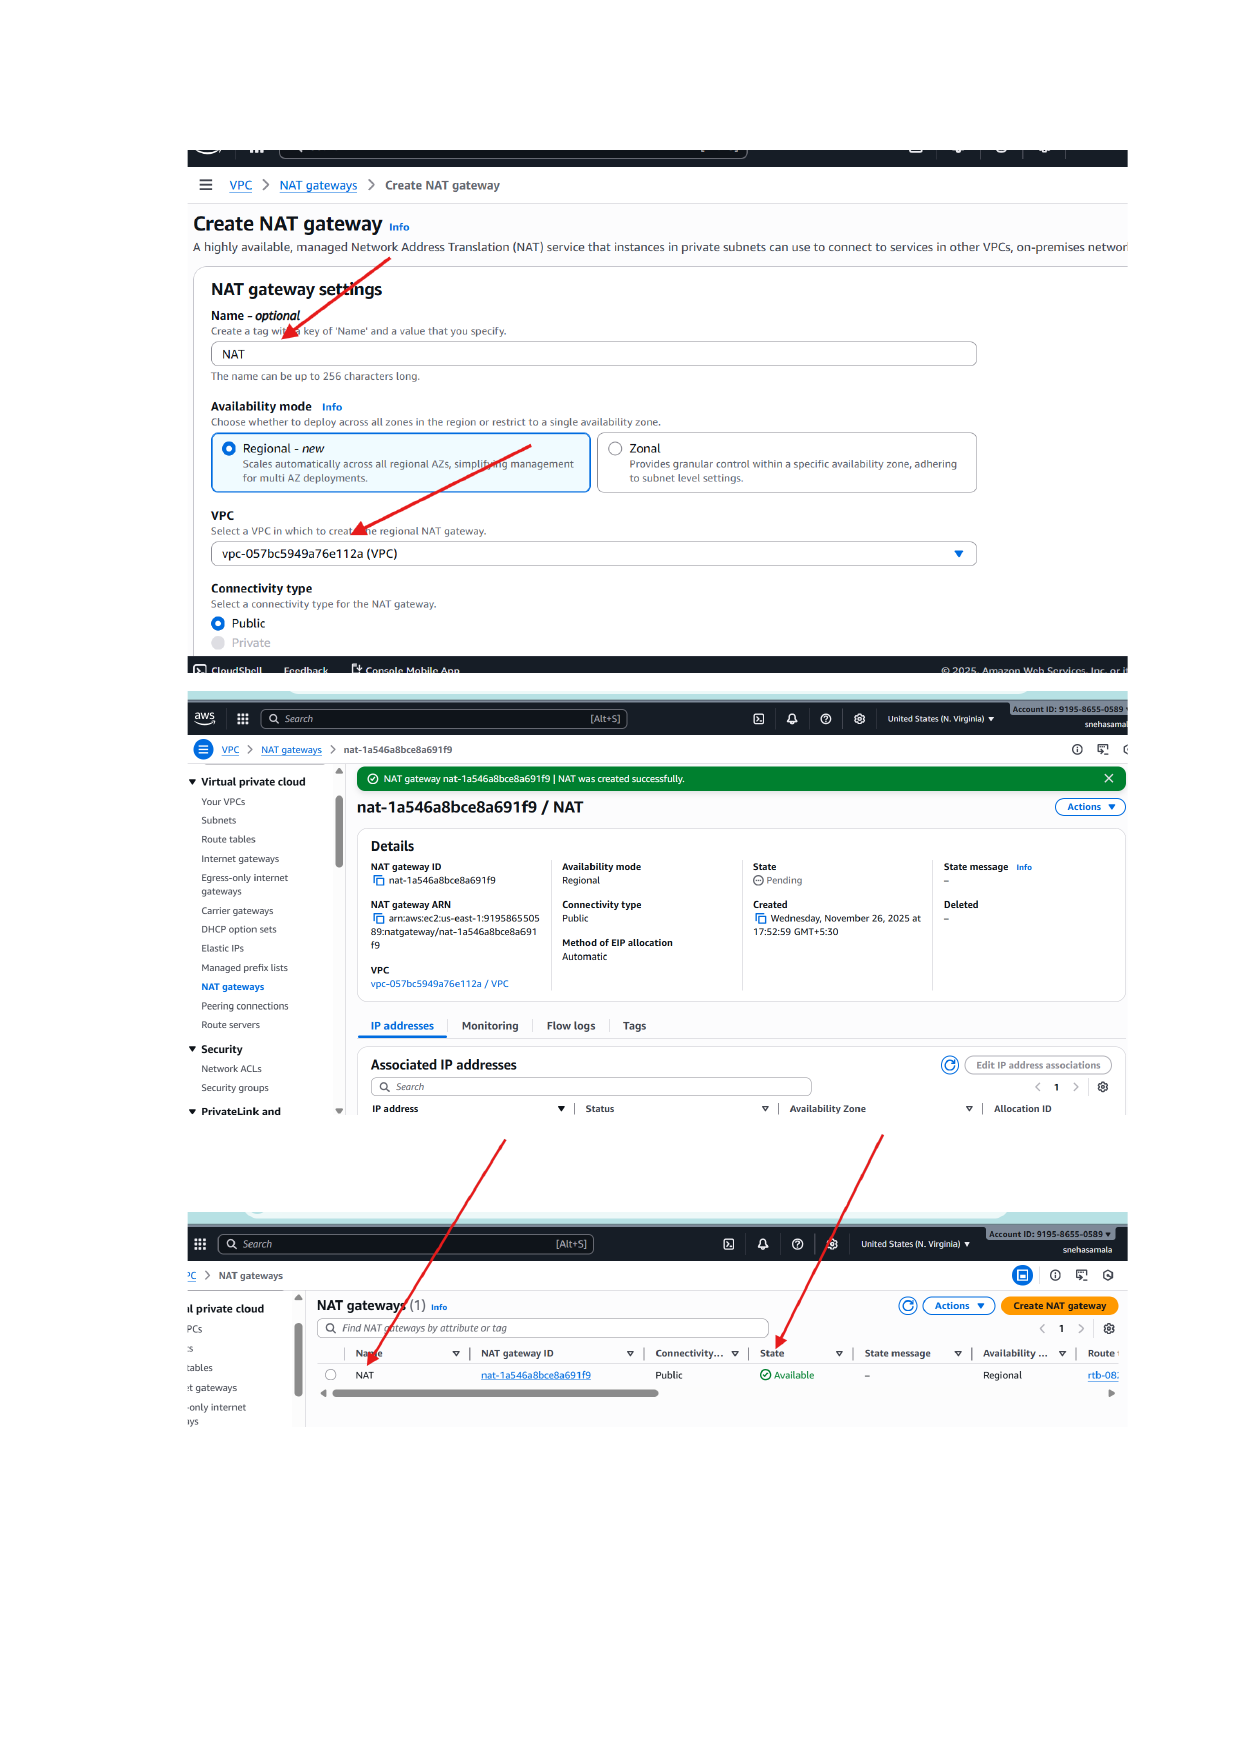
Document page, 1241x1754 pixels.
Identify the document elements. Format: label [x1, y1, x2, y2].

picture [187, 150, 1128, 673]
picture [187, 1133, 1128, 1427]
picture [187, 691, 1128, 1115]
